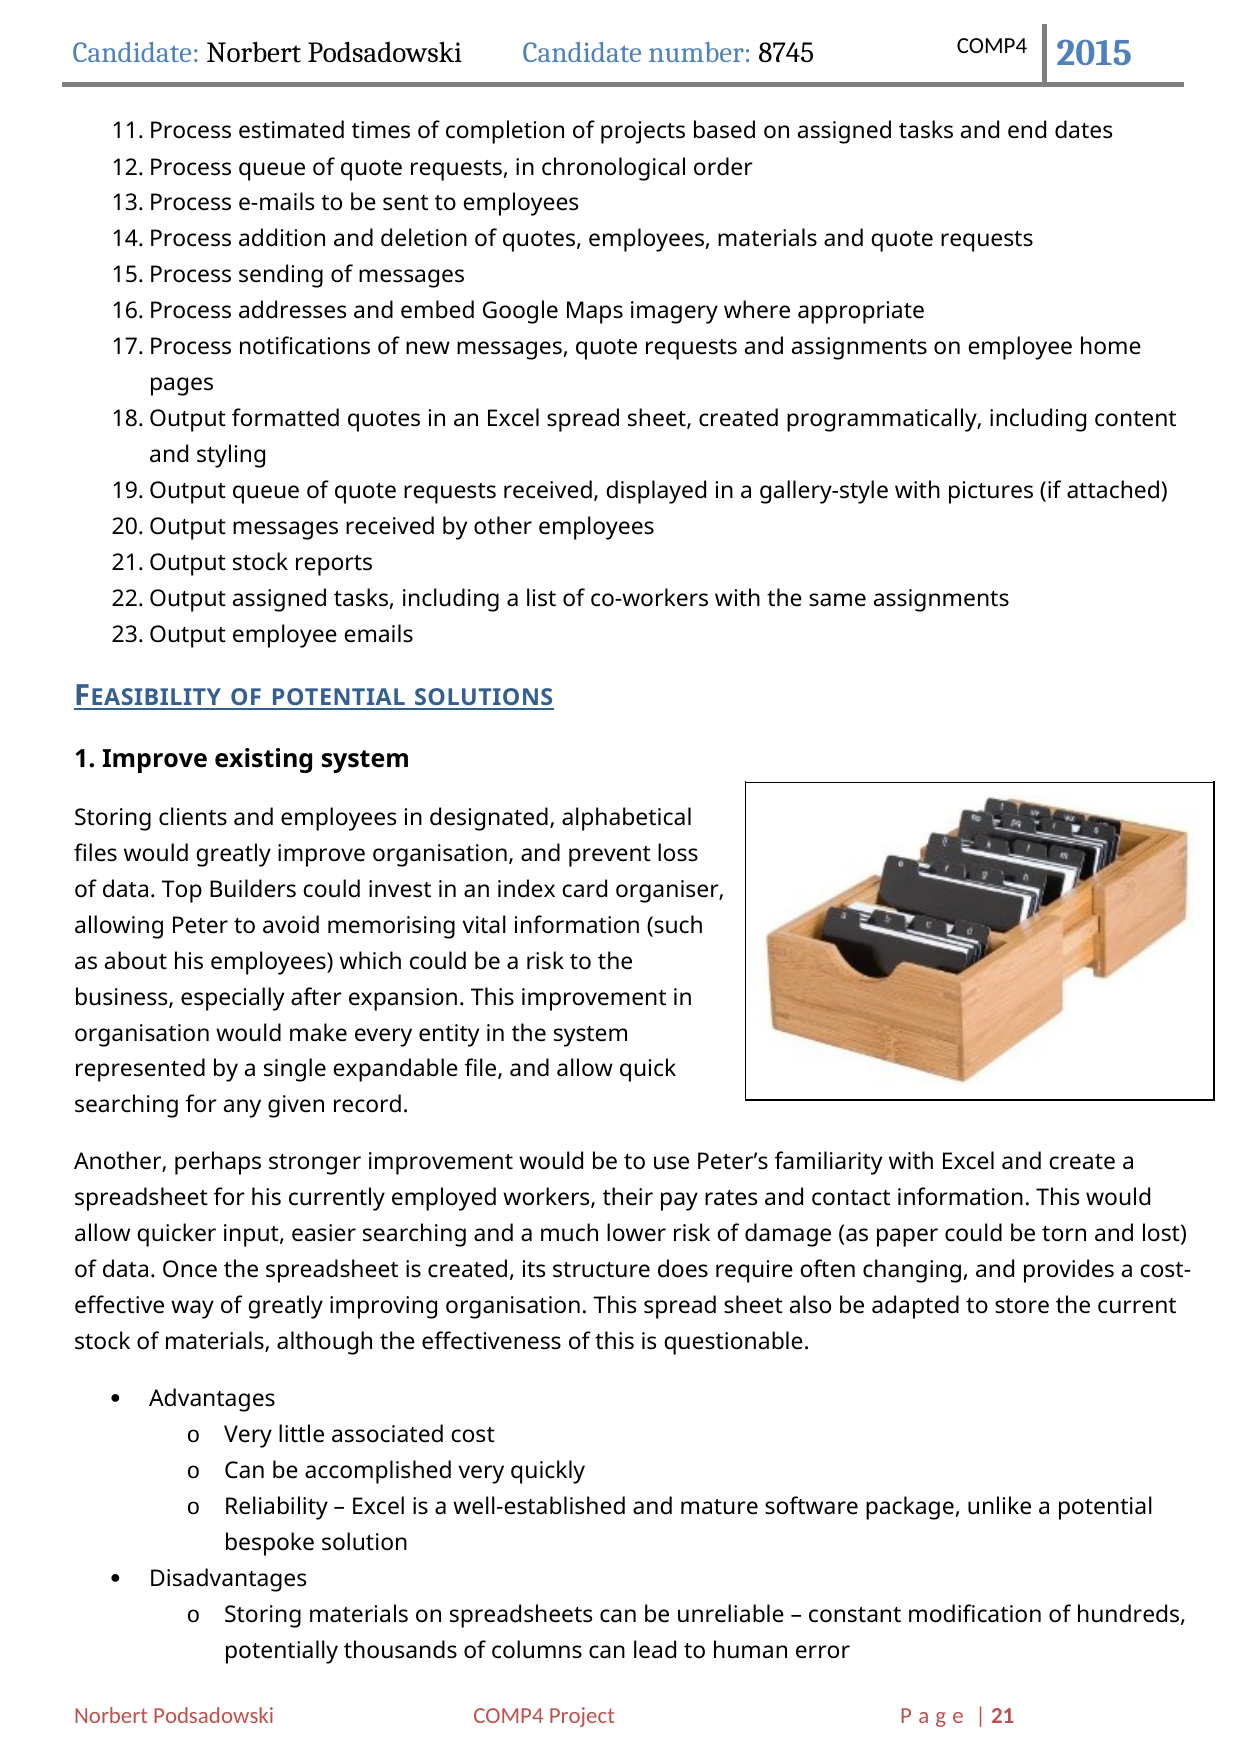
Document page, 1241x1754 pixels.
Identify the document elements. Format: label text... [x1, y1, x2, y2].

text Feasibility of potential solutions [74, 674, 1196, 714]
list Output formatted quotes in an Excel spread sheet, created programmatically, including content and styling [111, 402, 1196, 469]
list Output queue of quote requests received, displayed in a gallery-style with pictures (if attached) [111, 474, 1196, 505]
list Very little associated cost [186, 1417, 1196, 1449]
list Output stock reports [111, 546, 1196, 577]
text 1. Improve existing system [74, 741, 1196, 775]
list Reliability – Excel is a well-established and mature software package, unlike a potential bespoke solution [186, 1489, 1196, 1557]
picture [746, 783, 1213, 1099]
text Another, perhaps stronger improvement would be to use Peter’s familiarity with Excel and create a spreadsheet for his currently employed workers, their pay rates and contact information. This would allow quicker input, easier searching and a much lower risk of damage (as paper could be torn and lost) of data. Once the spreadsheet is created, its structure does require often changing, and provides a cost-effective way of greatly improving organisation. This spread sheet also be adapted to store the current stock of materials, although the effectiveness of this is questionable. [74, 1145, 1196, 1356]
list Process estimated times of completion of projects based on assigned tasks and end dates [111, 114, 1196, 146]
list Process notifications of new messages, quote requests and assignments on employee home pages [111, 330, 1196, 397]
list Can be accomplished very quickly [186, 1453, 1196, 1485]
list Storing materials on spreadsheets can be unreliable – constant modification of hundreds, potentially thousands of columns can lead to human error [186, 1597, 1196, 1665]
list Output messages received by other employees [111, 510, 1196, 541]
list Output employee emails [111, 618, 1196, 649]
list Output assigned tasks, including a list of co-workers with the same assignments [111, 582, 1196, 613]
list Process queue of quote requests, in chronological order [111, 150, 1196, 182]
list Disadvantages [111, 1562, 1196, 1593]
list Process addition and deletion of quotes, employees, materials and quote requests [111, 222, 1196, 253]
list Process sending of messages [111, 258, 1196, 289]
list Process addresses and embed Google Maps imagery where appropriate [111, 294, 1196, 325]
list Advantages [111, 1382, 1196, 1413]
list Process e-mails to be sent to employees [111, 186, 1196, 218]
